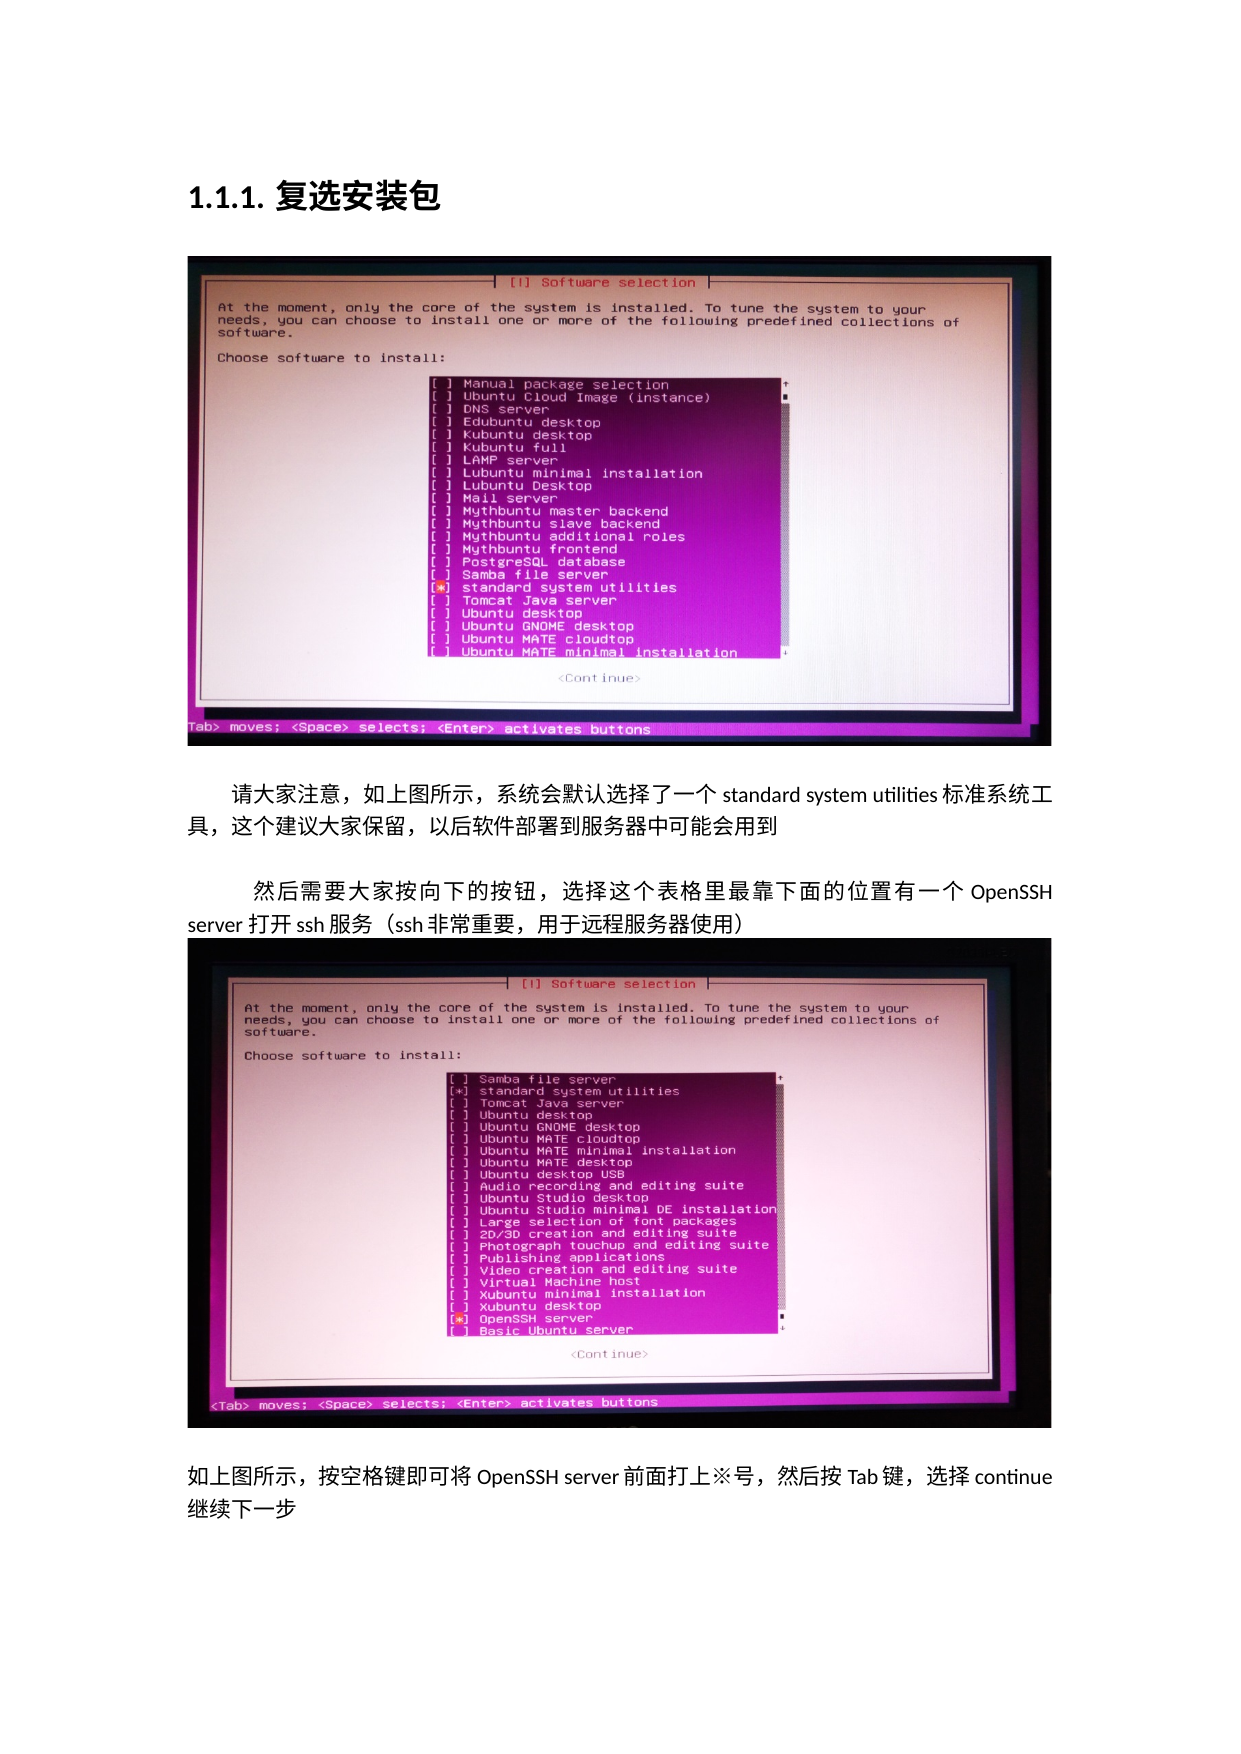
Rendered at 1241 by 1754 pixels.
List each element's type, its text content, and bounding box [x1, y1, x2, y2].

picture [187, 256, 1052, 746]
text 如上图所示，按空格键即可将OpenSSH server前面打上※号，然后按Tab键，选择continue继续下一步 [187, 1459, 1053, 1524]
picture [187, 938, 1052, 1428]
text 请大家注意，如上图所示，系统会默认选择了一个 standard system utilities标准系统工具，这个建议大家保留，以后软件部署到服务器中可能会用到 [187, 776, 1053, 841]
subtitle 复选安装包 [187, 162, 1053, 227]
text 然后需要大家按向下的按钮，选择这个表格里最靠下面的位置有一个OpenSSH server 打开ssh服务（ssh非常重要，用于远程服务器使用） [187, 874, 1053, 939]
